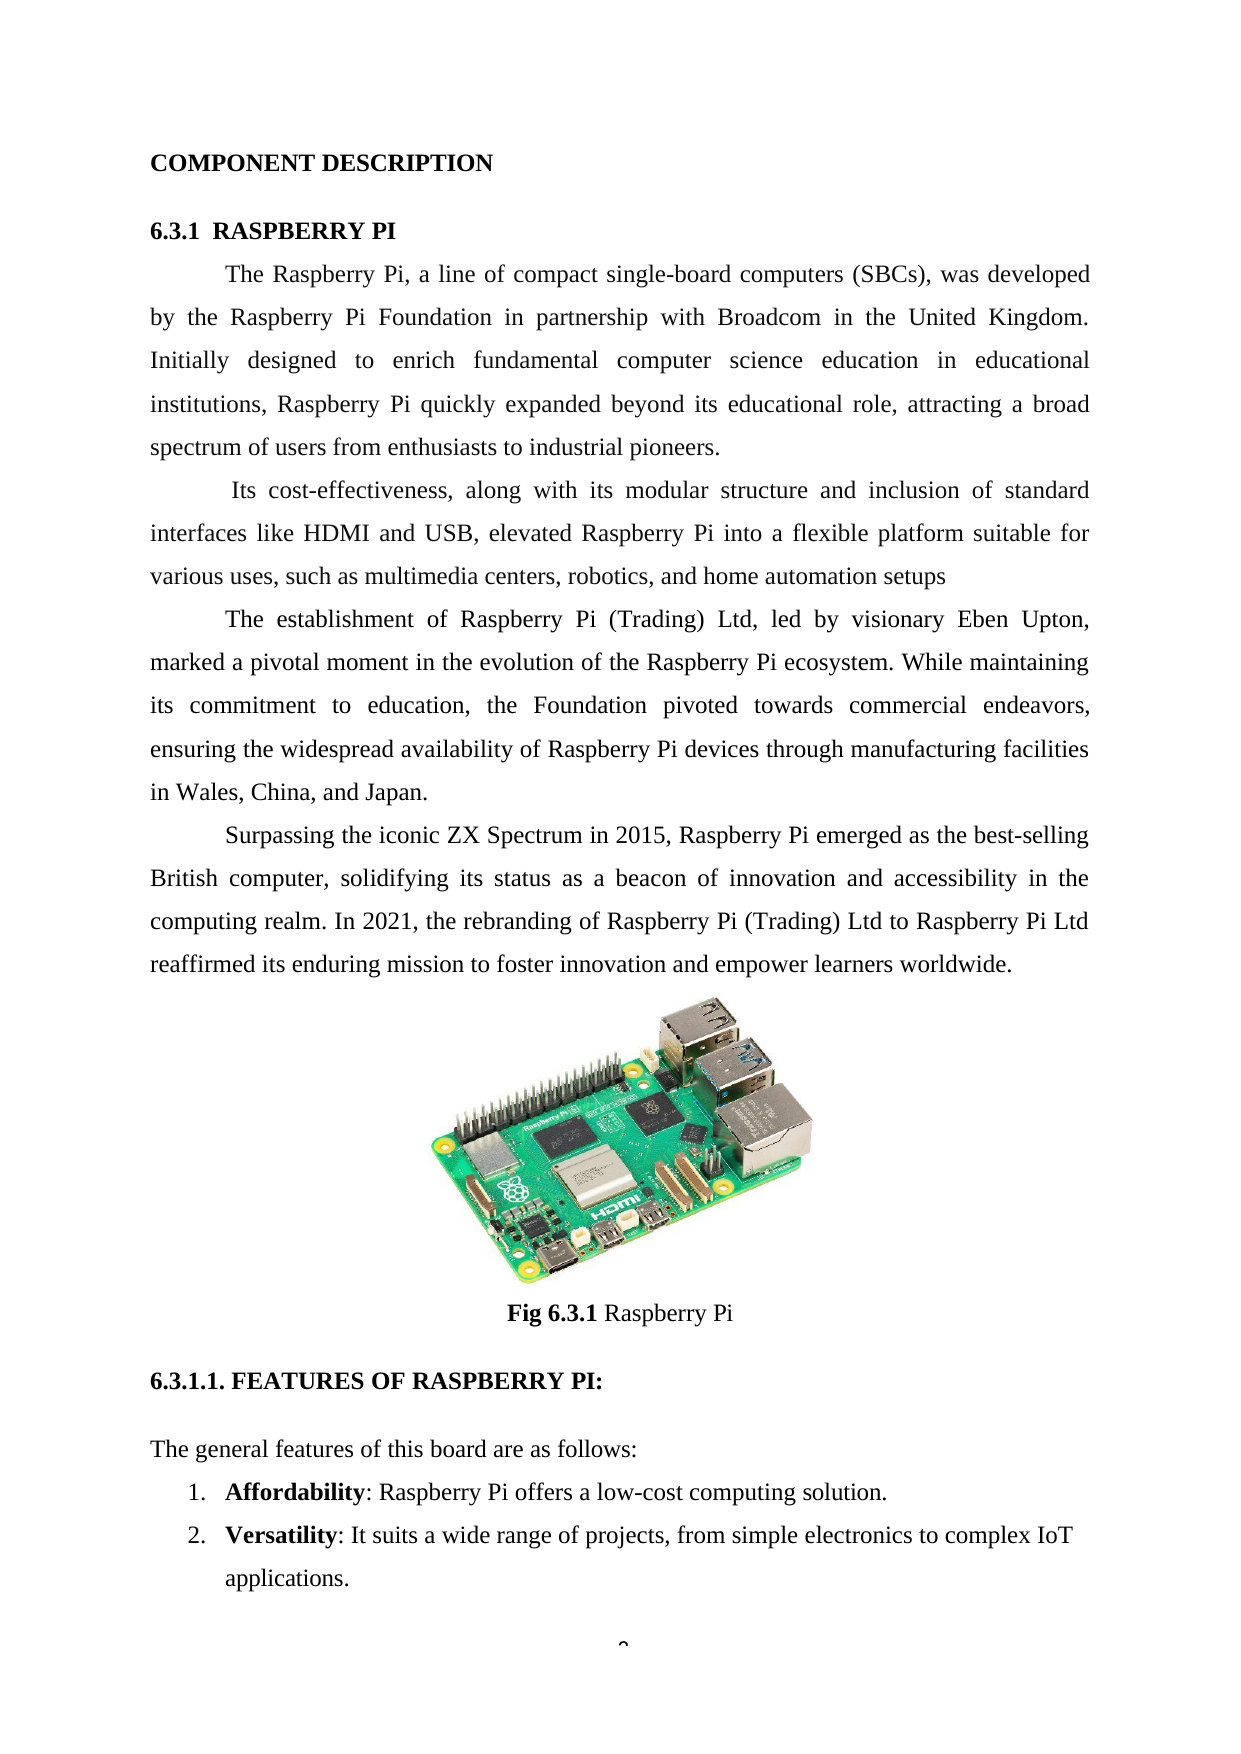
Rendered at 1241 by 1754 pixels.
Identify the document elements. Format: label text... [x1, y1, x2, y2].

list Versatility: It suits a wide range of projects, from simple electronics to complex IoT applications. [187, 1520, 1091, 1592]
list RASPBERRY PI [150, 216, 1180, 245]
text Its cost-effectiveness, along with its modular structure and inclusion of standard interfaces like HDMI and USB, elevated Raspberry Pi into a flexible platform suitable for various uses, such as multimedia centers, robotics, and home automation setups [150, 475, 1091, 590]
subtitle COMPONENT DESCRIPTION [150, 148, 1180, 177]
text The general features of this board are as follows: [150, 1434, 1180, 1463]
text Fig 6.3.1 Raspberry Pi [77, 1298, 1163, 1326]
text The establishment of Raspberry Pi (Trading) Ltd, led by visionary Eben Upton, marked a pivotal moment in the evolution of the Raspberry Pi ecosystem. While maintaining its commitment to education, the Foundation pivoted towards commercial endeavors, ensuring the widespread availability of Raspberry Pi devices through manufacturing facilities in Wales, China, and Japan. [150, 604, 1091, 806]
list Affordability: Raspberry Pi offers a low-cost computing solution. [187, 1477, 1180, 1506]
subtitle FEATURES OF RASPBERRY PI: [150, 1366, 1180, 1394]
text The Raspberry Pi, a line of compact single-board computers (SBCs), was developed by the Raspberry Pi Foundation in partnership with Broadcom in the United Kingdom. Initially designed to enrich fundamental computer science education in educational institutions, Raspberry Pi quickly expanded beyond its educational role, attracting a broad spectrum of users from enthusiasts to industrial pioneers. [150, 259, 1091, 461]
picture [427, 992, 814, 1287]
text Surpassing the iconic ZX Spectrum in 2015, Raspberry Pi emerged as the best-selling British computer, solidifying its status as a beacon of innovation and accessibility in the computing realm. In 2021, the rebranding of Raspberry Pi (Trading) Ltd to Raspberry Pi Ltd reaffirmed its enduring mission to foster innovation and empower learners worldwide. [150, 820, 1091, 978]
